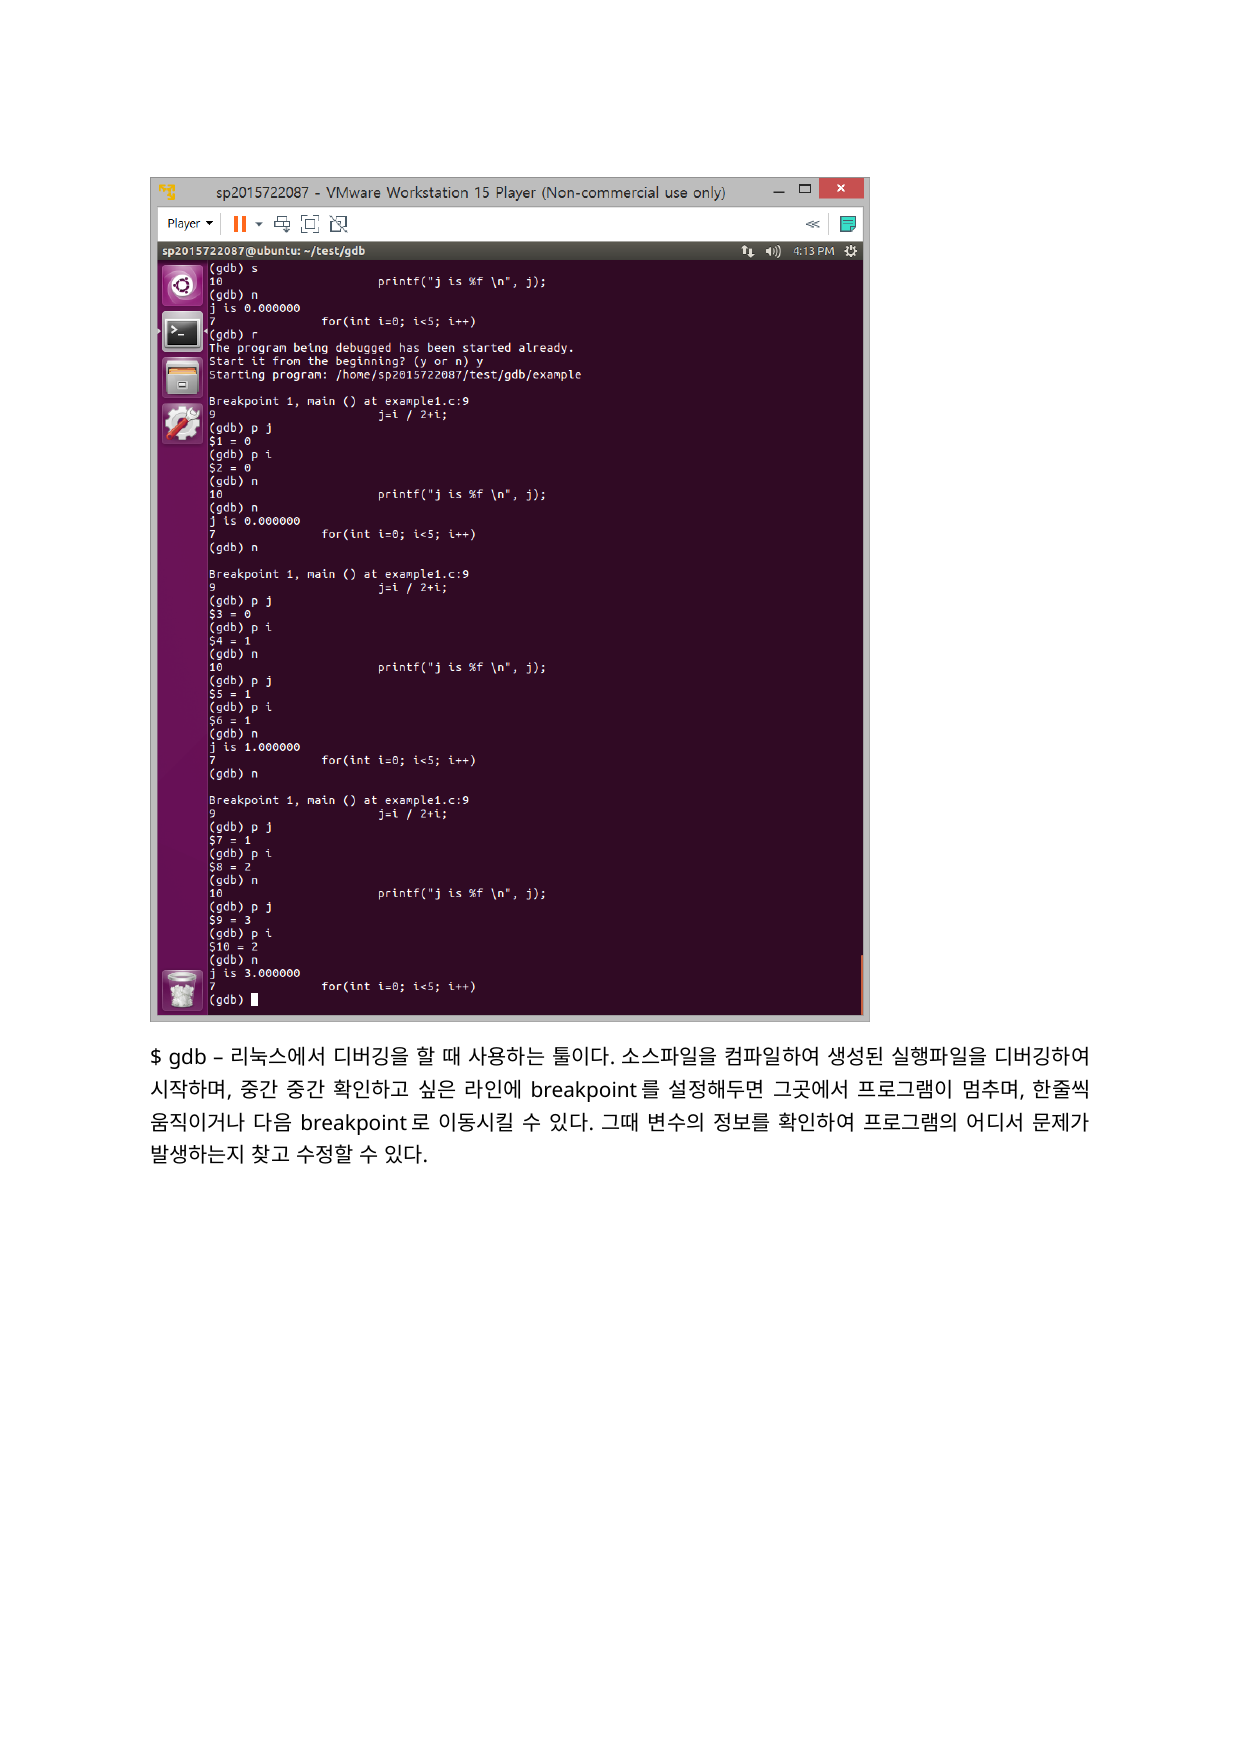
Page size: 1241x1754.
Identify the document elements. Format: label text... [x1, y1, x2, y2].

picture [150, 177, 870, 1022]
text $ gdb – 리눅스에서 디버깅을 할 때 사용하는 툴이다. 소스파일을 컴파일하여 생성된 실행파일을 디버깅하여 시작하며, 중간 중간 확인하고 싶은 라인에 breakpoint를 설정해두면 그곳에서 프로그램이 멈추며, 한줄씩 움직이거나 다음 breakpoint로 이동시킬 수 있다. 그때 변수의 정보를 확인하여 프로그램의 어디서 문제가 발생하는지 찾고 수정할 수 있다. [150, 1041, 1090, 1169]
